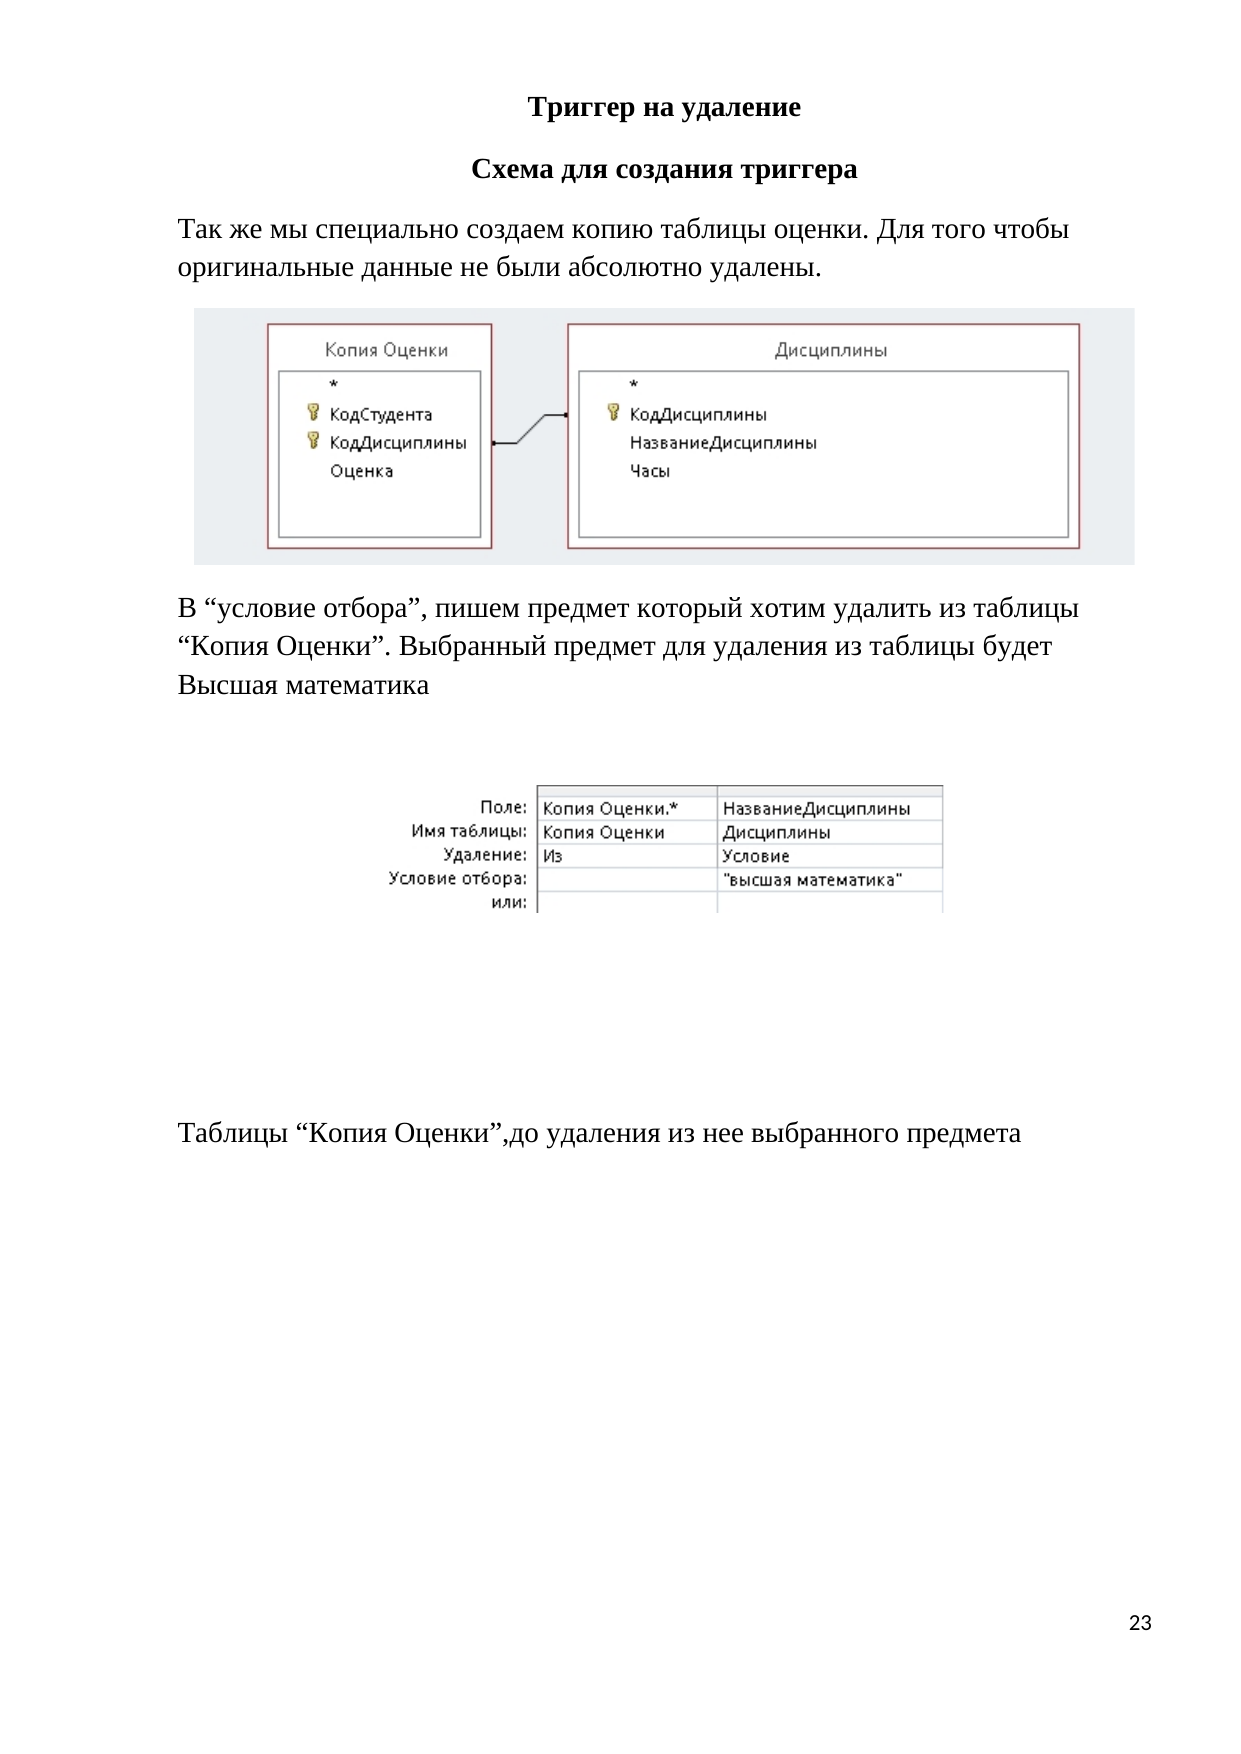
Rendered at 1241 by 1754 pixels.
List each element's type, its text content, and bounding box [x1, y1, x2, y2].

picture [194, 308, 1135, 565]
picture [385, 785, 944, 913]
subtitle Триггер на удаление [177, 89, 1152, 122]
text Таблицы “Копия Оценки”,до удаления из нее выбранного предмета [177, 1115, 1152, 1149]
text В “условие отбора”, пишем предмет который хотим удалить из таблицы “Копия Оценки”. Выбранный предмет для удаления из таблицы будет Высшая математика [177, 590, 1152, 701]
text Так же мы специально создаем копию таблицы оценки. Для того чтобы оригинальные данные не были абсолютно удалены. [177, 211, 1152, 283]
text Схема для создания триггера [177, 151, 1152, 185]
